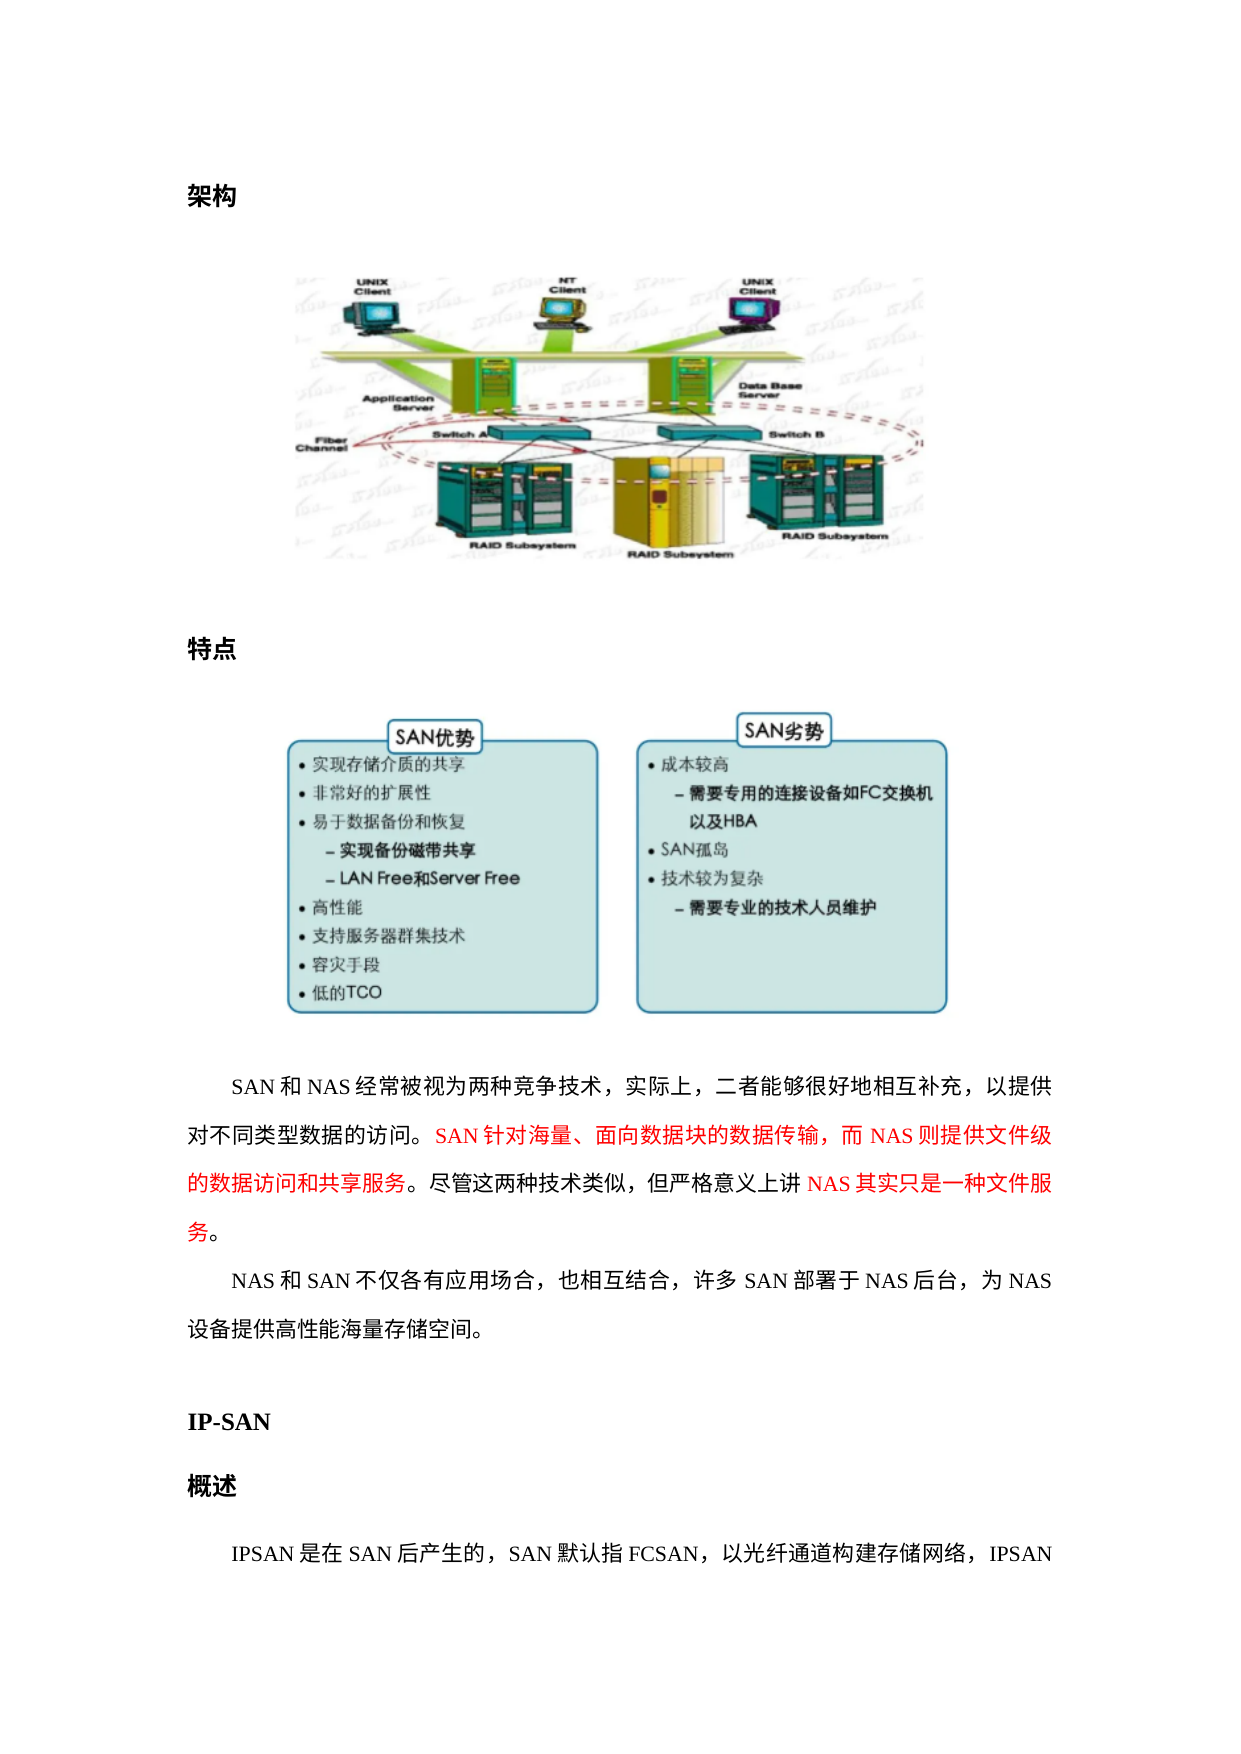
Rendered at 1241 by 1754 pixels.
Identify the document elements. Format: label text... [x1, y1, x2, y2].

subtitle 特点 [187, 615, 1053, 680]
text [187, 1535, 1053, 1568]
text SAN和NAS经常被视为两种竞争技术，实际上，二者能够很好地相互补充，以提供对不同类型数据的访问。SAN针对海量、面向数据块的数据传输，而NAS则提供文件级的数据访问和共享服务。尽管这两种技术类似，但严格意义上讲NAS其实只是一种文件服务。 [187, 1068, 1053, 1247]
text NAS和SAN不仅各有应用场合，也相互结合，许多SAN部署于NAS后台，为NAS设备提供高性能海量存储空间。 [187, 1263, 1053, 1344]
subtitle IP-SAN [187, 1405, 1053, 1438]
picture [265, 698, 976, 1027]
subtitle 概述 [187, 1452, 1053, 1517]
subtitle 架构 [187, 162, 1053, 227]
picture [272, 245, 968, 588]
